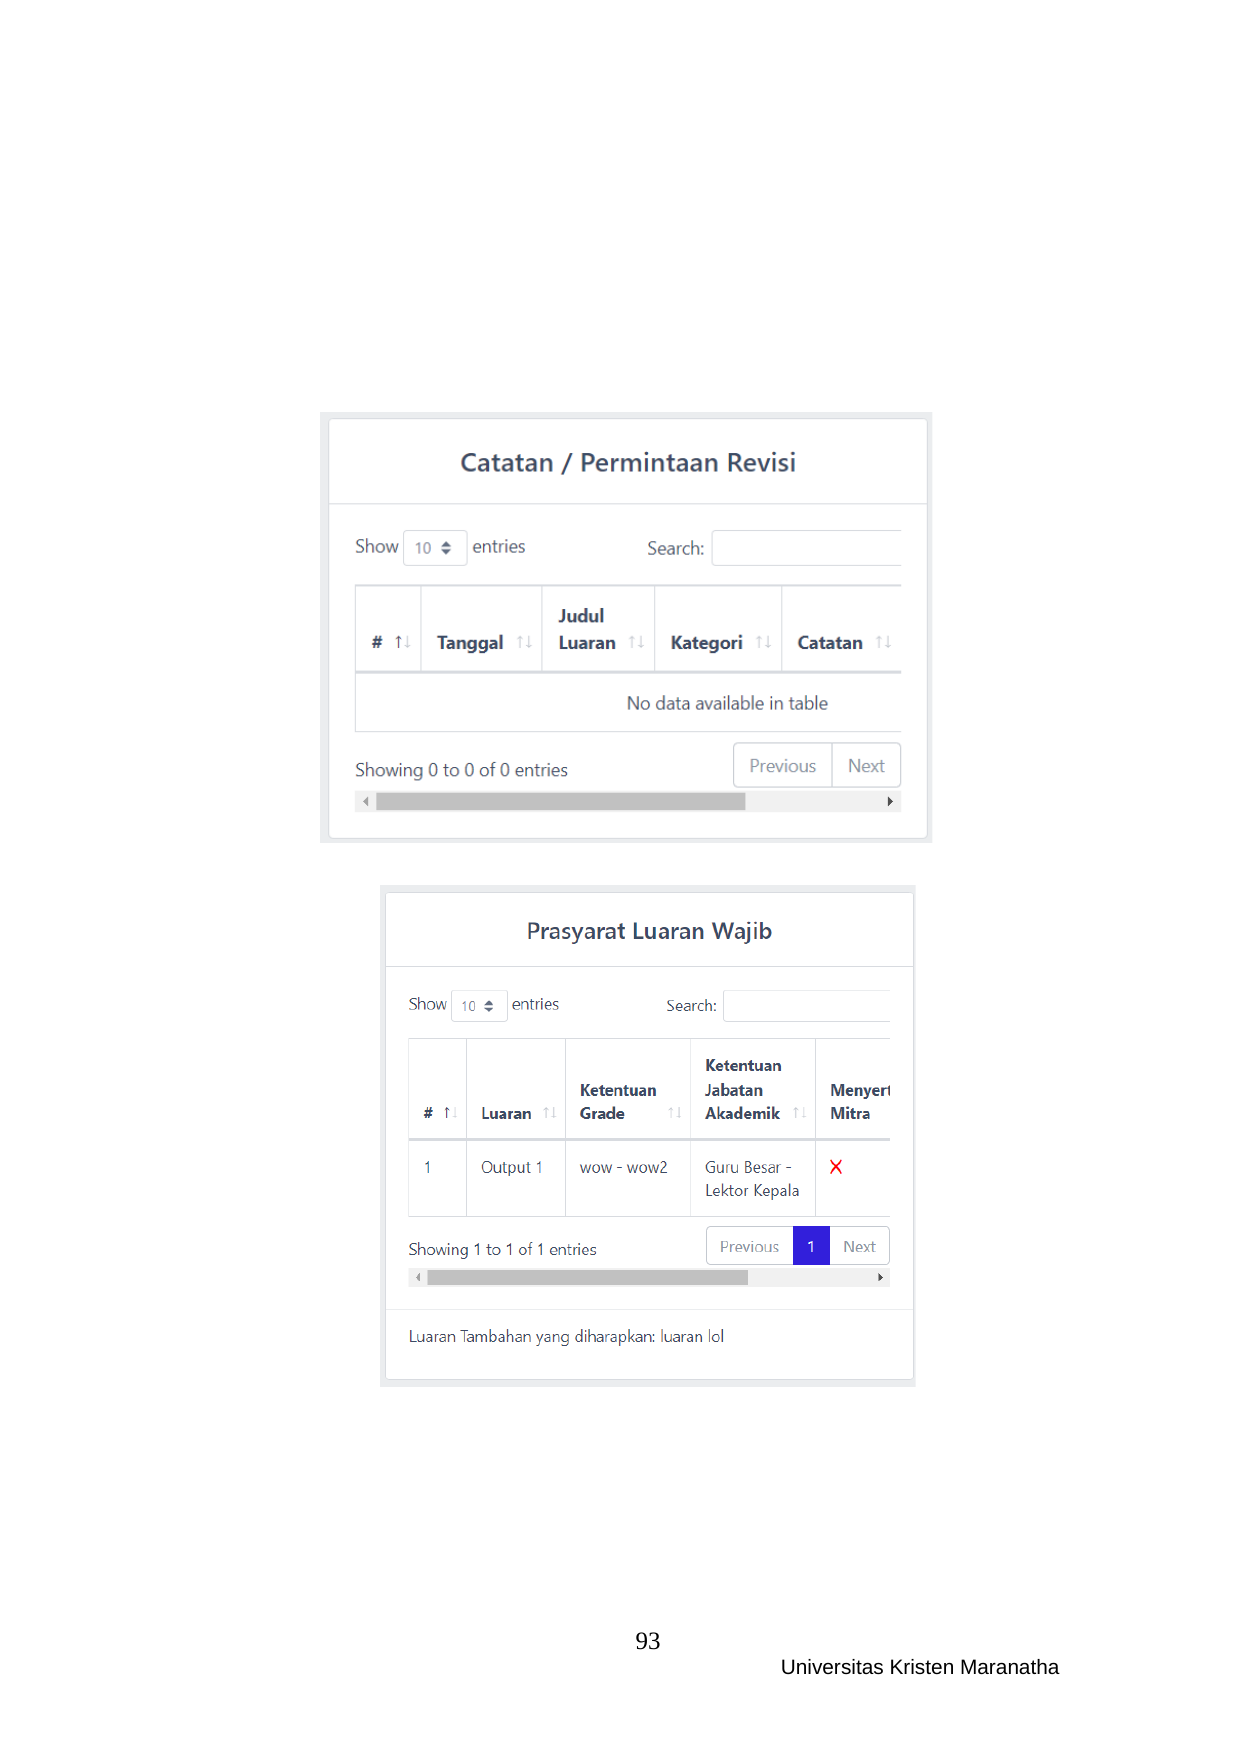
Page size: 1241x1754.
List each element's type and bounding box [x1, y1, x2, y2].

picture [380, 885, 916, 1387]
picture [320, 412, 933, 843]
